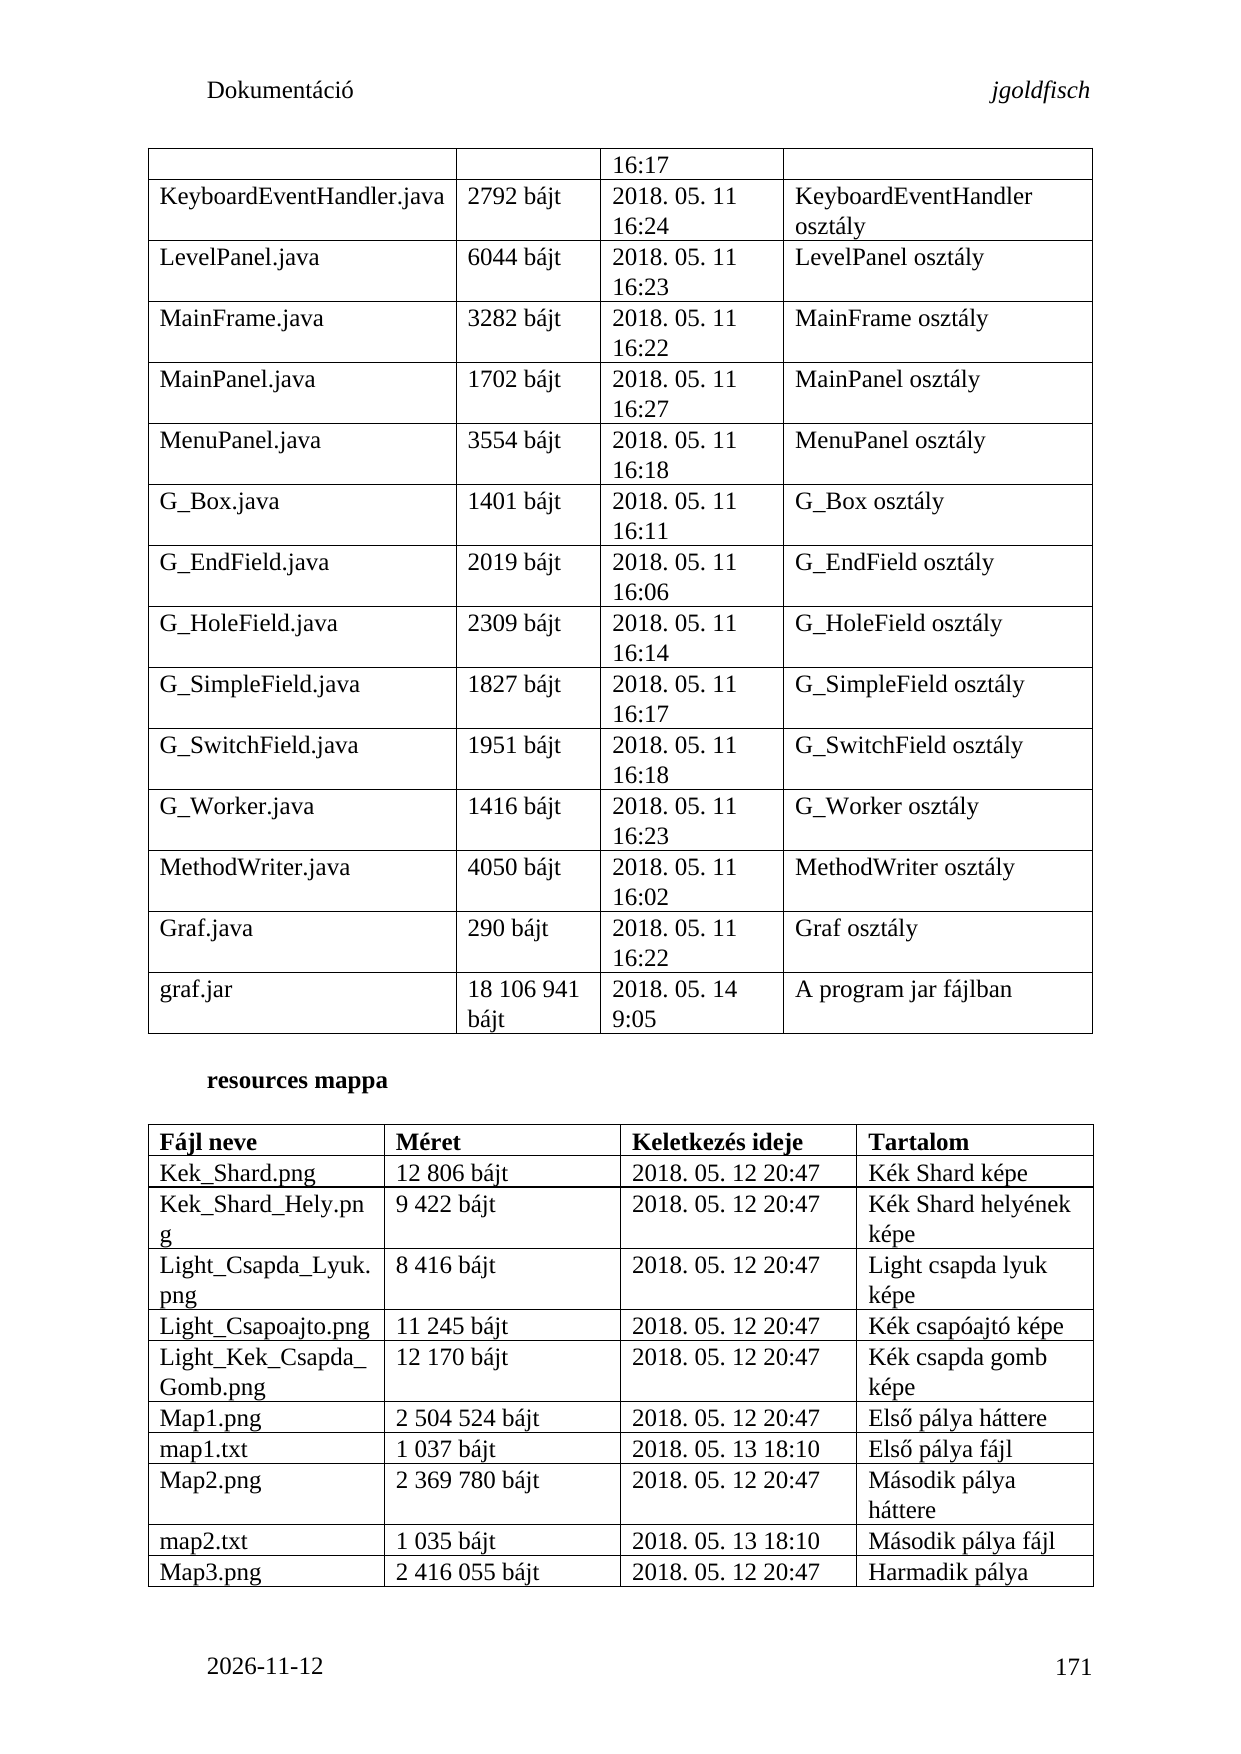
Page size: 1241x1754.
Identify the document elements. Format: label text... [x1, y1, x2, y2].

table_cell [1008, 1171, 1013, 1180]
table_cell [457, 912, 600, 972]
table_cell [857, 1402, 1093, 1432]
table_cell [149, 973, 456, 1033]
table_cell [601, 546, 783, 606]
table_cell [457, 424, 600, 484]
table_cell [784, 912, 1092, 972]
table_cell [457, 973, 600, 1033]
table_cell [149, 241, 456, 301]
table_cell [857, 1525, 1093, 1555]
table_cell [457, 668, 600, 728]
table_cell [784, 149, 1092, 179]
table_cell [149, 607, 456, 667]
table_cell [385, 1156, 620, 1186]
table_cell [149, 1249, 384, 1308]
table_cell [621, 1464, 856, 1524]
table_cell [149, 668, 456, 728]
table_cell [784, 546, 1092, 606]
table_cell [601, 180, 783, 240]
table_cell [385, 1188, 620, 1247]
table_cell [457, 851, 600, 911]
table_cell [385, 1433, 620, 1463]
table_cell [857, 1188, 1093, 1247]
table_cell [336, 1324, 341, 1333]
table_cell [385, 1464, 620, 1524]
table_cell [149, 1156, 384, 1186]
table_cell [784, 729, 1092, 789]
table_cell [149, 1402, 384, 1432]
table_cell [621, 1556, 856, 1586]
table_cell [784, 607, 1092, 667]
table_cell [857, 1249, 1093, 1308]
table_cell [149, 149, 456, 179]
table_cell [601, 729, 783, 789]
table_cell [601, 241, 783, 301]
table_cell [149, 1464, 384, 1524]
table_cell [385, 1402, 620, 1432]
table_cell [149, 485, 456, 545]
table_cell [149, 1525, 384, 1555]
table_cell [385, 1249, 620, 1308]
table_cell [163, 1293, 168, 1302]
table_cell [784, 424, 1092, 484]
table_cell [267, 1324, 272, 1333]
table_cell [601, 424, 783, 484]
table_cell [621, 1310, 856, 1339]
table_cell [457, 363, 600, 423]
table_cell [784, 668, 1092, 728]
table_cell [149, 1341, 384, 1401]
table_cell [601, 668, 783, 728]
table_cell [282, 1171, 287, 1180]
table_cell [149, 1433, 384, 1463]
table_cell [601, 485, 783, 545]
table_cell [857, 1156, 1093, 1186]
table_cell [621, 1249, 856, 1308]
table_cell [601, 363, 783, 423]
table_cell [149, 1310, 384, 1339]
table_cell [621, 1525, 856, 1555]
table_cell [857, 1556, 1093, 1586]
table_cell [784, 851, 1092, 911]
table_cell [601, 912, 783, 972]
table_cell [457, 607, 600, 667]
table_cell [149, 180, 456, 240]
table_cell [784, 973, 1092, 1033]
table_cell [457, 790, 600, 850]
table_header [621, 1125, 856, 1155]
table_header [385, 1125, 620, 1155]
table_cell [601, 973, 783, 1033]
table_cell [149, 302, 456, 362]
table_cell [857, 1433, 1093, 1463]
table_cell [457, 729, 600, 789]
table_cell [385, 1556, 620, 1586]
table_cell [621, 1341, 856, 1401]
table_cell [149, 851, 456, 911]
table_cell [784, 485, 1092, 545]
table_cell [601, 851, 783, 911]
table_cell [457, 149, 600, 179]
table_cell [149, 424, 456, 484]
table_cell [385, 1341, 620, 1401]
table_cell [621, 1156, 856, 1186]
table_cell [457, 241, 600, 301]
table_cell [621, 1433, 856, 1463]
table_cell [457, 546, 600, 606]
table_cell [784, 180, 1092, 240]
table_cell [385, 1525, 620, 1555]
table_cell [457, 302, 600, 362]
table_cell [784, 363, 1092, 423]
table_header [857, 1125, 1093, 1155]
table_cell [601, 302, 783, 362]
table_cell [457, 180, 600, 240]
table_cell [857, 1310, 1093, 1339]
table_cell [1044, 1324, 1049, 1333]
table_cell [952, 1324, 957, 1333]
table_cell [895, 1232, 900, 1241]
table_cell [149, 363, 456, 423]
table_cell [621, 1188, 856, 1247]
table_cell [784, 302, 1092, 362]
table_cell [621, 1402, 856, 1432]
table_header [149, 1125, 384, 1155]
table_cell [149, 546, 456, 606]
text resources mappa [148, 1064, 1093, 1094]
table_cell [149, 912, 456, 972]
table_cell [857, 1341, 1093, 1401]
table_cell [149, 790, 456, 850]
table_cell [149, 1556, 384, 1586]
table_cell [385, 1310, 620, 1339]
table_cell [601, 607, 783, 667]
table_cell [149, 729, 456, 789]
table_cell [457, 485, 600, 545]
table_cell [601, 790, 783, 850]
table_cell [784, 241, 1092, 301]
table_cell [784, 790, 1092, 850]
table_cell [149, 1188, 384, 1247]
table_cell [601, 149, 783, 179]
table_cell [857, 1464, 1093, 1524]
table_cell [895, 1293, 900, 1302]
